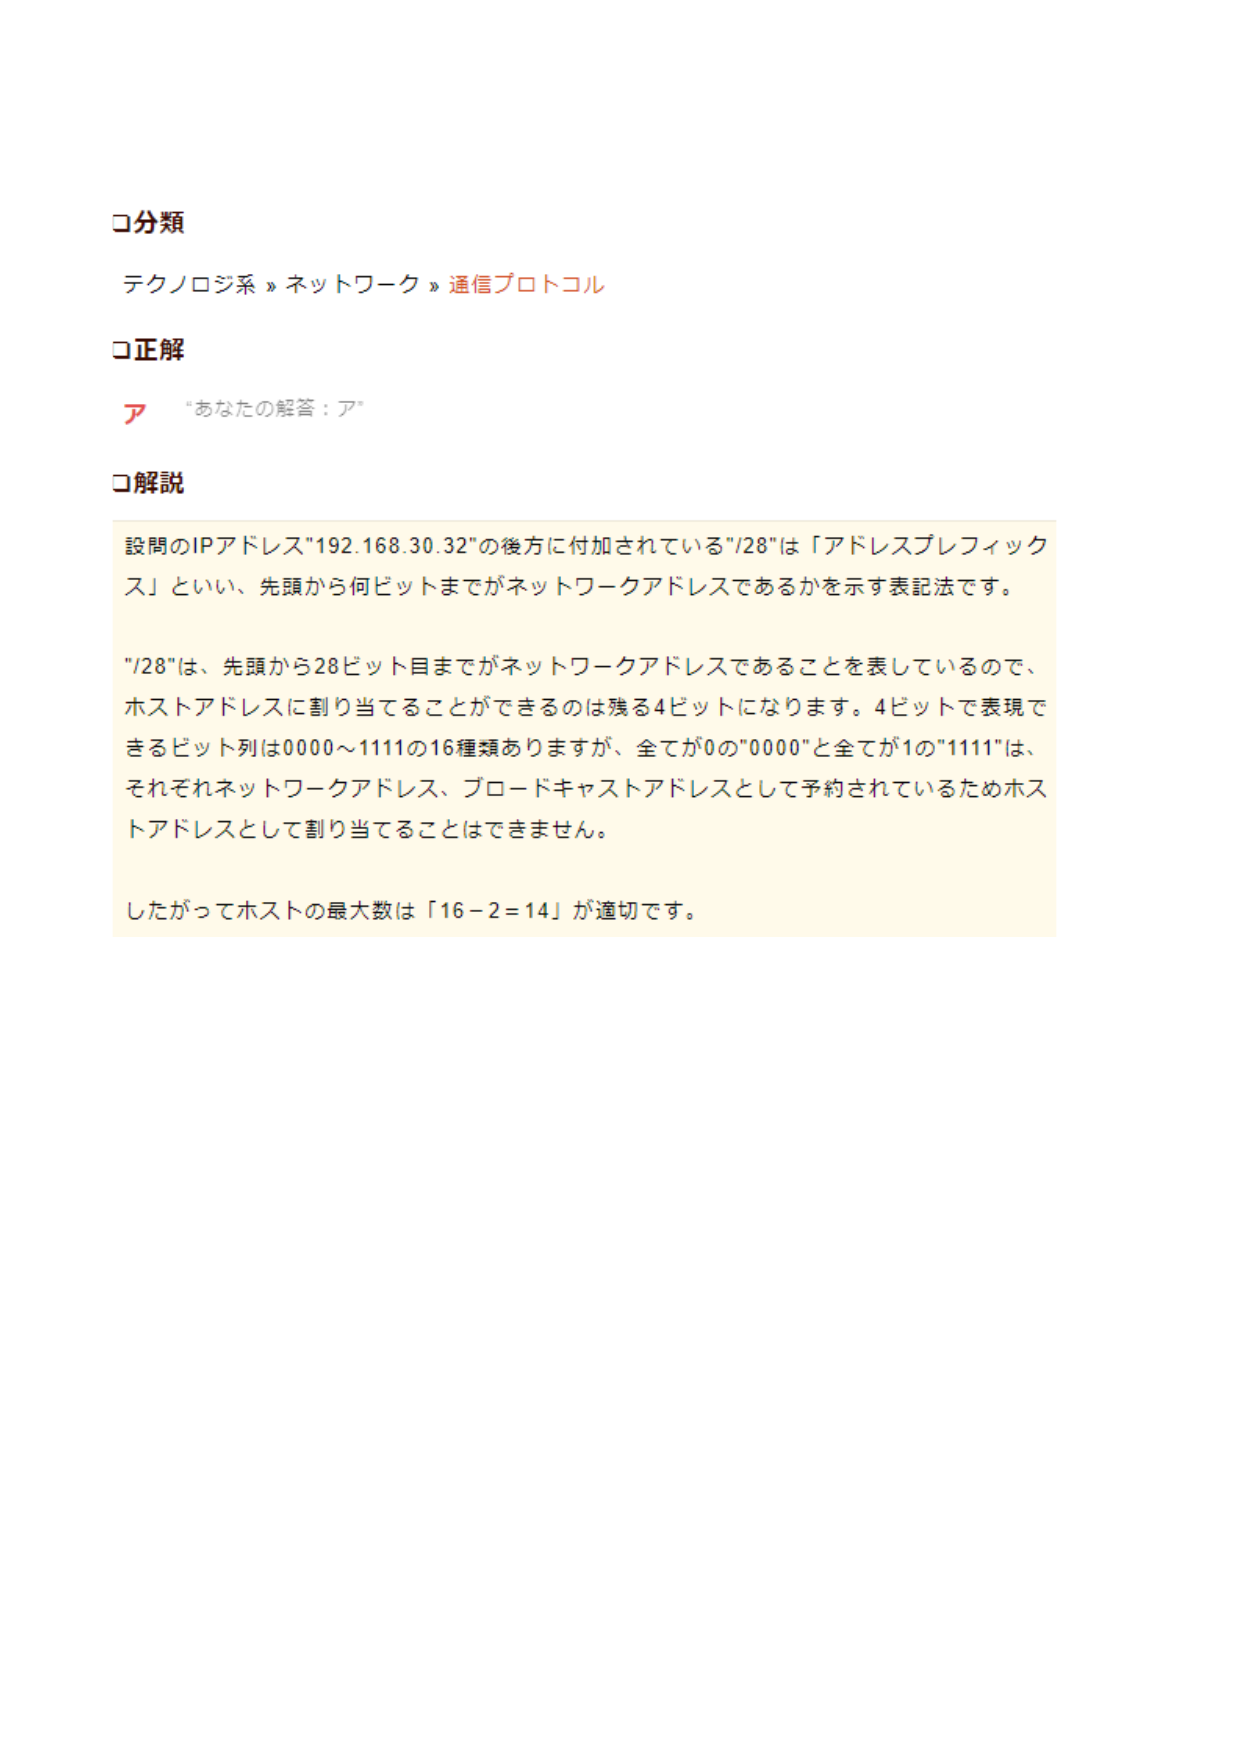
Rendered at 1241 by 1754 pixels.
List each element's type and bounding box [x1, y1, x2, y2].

picture [112, 202, 1057, 937]
